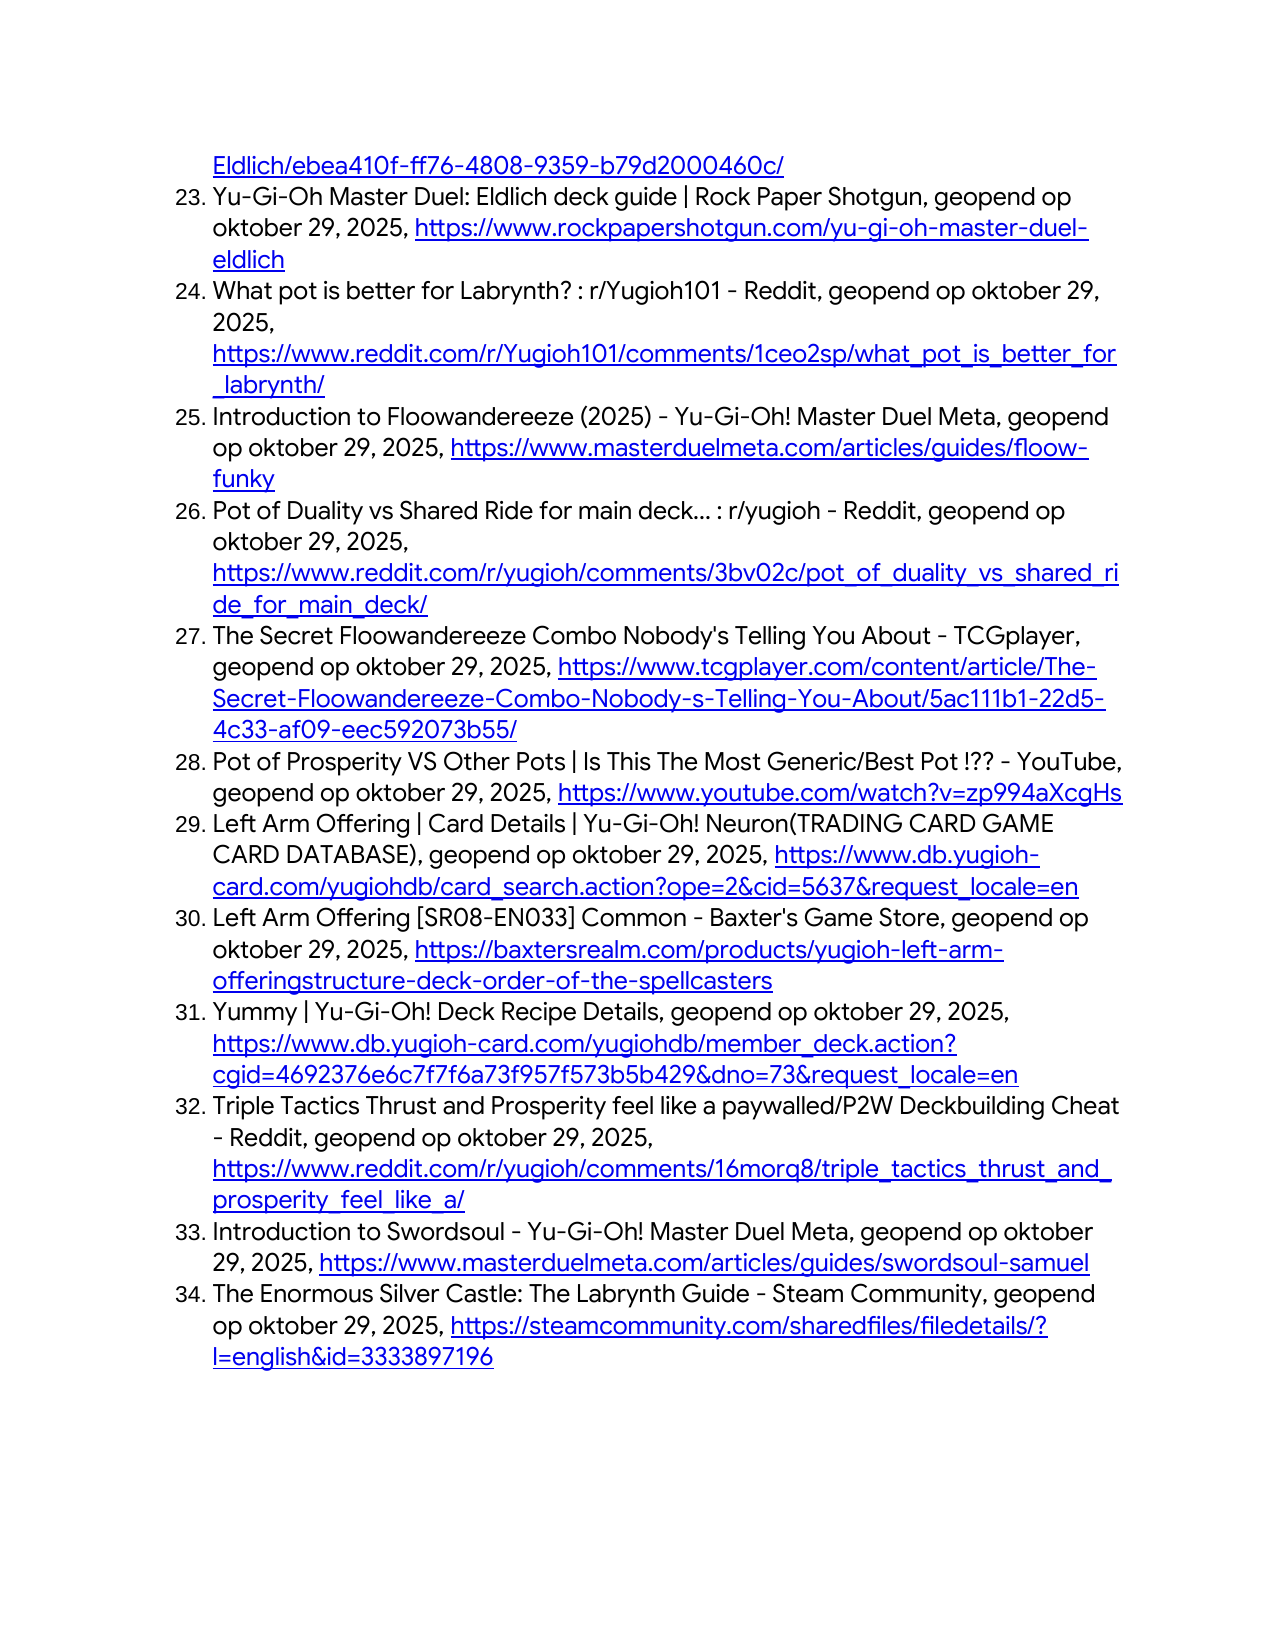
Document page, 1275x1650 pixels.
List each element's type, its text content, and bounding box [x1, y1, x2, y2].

list Pot of Prosperity VS Other Pots | Is This The Most Generic/Best Pot !?? - YouTube, geopend op oktober 29, 2025, https://www.youtube.com/watch?v=zp994aXcgHs [175, 746, 1125, 808]
list Left Arm Offering [SR08-EN033] Common - Baxter's Game Store, geopend op oktober 29, 2025, https://baxtersrealm.com/products/yugioh-left-arm-offeringstructure-deck-order-of-the-spellcasters [175, 902, 1125, 997]
list Yummy | Yu-Gi-Oh! Deck Recipe Details, geopend op oktober 29, 2025, https://www.db.yugioh-card.com/yugiohdb/member_deck.action?cgid=4692376e6c7f7f6a73f957f573b5b429&dno=73&request_locale=en [175, 997, 1125, 1091]
list What pot is better for Labrynth? : r/Yugioh101 - Reddit, geopend op oktober 29, 2025, https://www.reddit.com/r/Yugioh101/comments/1ceo2sp/what_pot_is_better_for_labrynth/ [175, 275, 1125, 401]
list Left Arm Offering | Card Details | Yu-Gi-Oh! Neuron(TRADING CARD GAME CARD DATABASE), geopend op oktober 29, 2025, https://www.db.yugioh-card.com/yugiohdb/card_search.action?ope=2&cid=5637&request_locale=en [175, 808, 1125, 902]
list Pot of Duality vs Shared Ride for main deck... : r/yugioh - Reddit, geopend op oktober 29, 2025, https://www.reddit.com/r/yugioh/comments/3bv02c/pot_of_duality_vs_shared_ride_for_main_deck/ [175, 495, 1125, 620]
list The Secret Floowandereeze Combo Nobody's Telling You About - TCGplayer, geopend op oktober 29, 2025, https://www.tcgplayer.com/content/article/The-Secret-Floowandereeze-Combo-Nobody-s-Telling-You-About/5ac111b1-22d5-4c33-af09-eec592073b55/ [175, 620, 1125, 746]
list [175, 150, 1125, 181]
list Yu-Gi-Oh Master Duel: Eldlich deck guide | Rock Paper Shotgun, geopend op oktober 29, 2025, https://www.rockpapershotgun.com/yu-gi-oh-master-duel-eldlich [175, 181, 1125, 275]
list Introduction to Swordsoul - Yu-Gi-Oh! Master Duel Meta, geopend op oktober 29, 2025, https://www.masterduelmeta.com/articles/guides/swordsoul-samuel [175, 1216, 1125, 1279]
list The Enormous Silver Castle: The Labrynth Guide - Steam Community, geopend op oktober 29, 2025, https://steamcommunity.com/sharedfiles/filedetails/?l=english&id=3333897196 [175, 1279, 1125, 1373]
list Introduction to Floowandereeze (2025) - Yu-Gi-Oh! Master Duel Meta, geopend op oktober 29, 2025, https://www.masterduelmeta.com/articles/guides/floow-funky [175, 401, 1125, 495]
list Triple Tactics Thrust and Prosperity feel like a paywalled/P2W Deckbuilding Cheat - Reddit, geopend op oktober 29, 2025, https://www.reddit.com/r/yugioh/comments/16morq8/triple_tactics_thrust_and_prosperity_feel_like_a/ [175, 1091, 1125, 1216]
